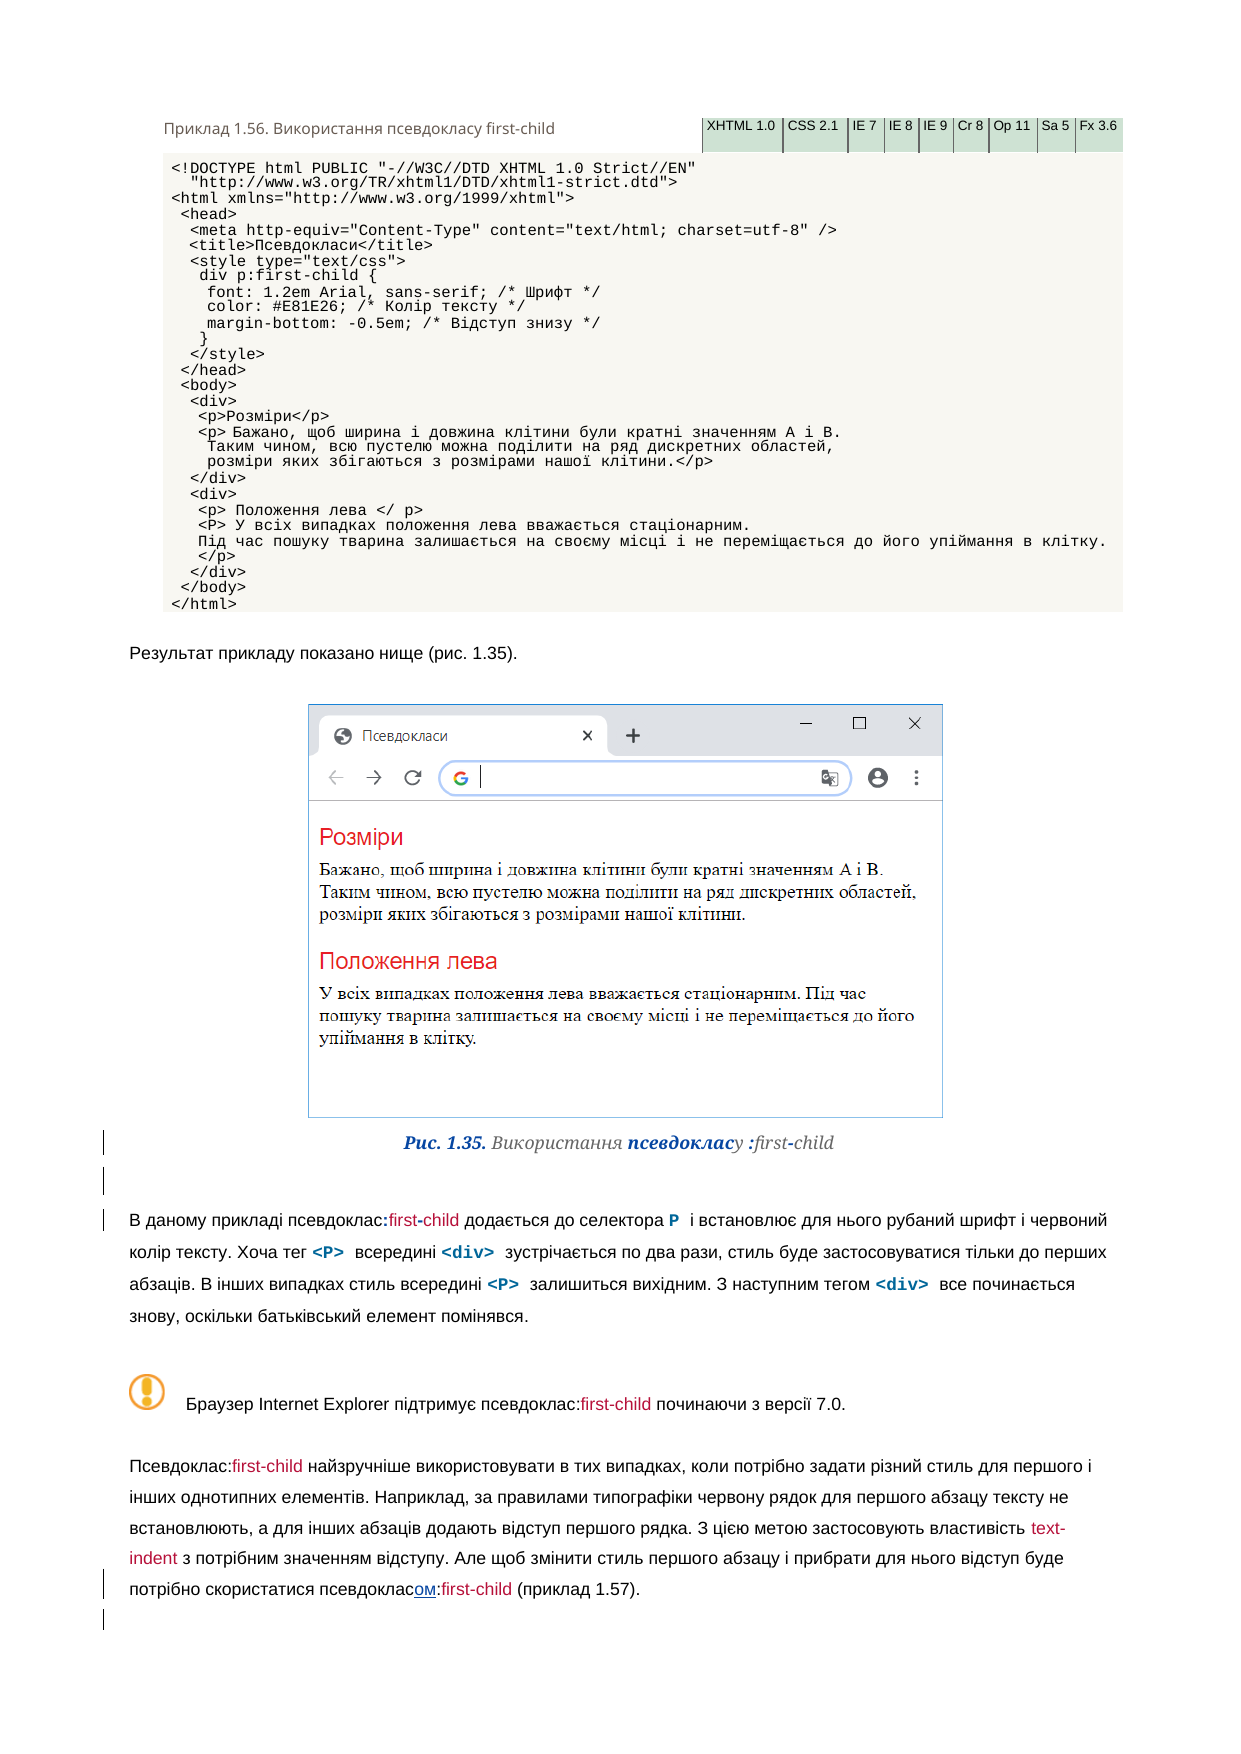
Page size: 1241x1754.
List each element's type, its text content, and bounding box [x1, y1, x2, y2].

picture [308, 704, 943, 1118]
table_header Sa 5 [1038, 118, 1075, 152]
table_header IE 9 [920, 118, 953, 152]
table_header Приклад 1.56. Використання псевдокласу first-child [163, 118, 702, 152]
table_header Cr 8 [954, 118, 988, 152]
text Рис. 1.35. Використання псевдокласу :first-child [266, 1130, 973, 1154]
text Результат прикладу показано нище (рис. 1.35). [129, 643, 1122, 663]
table_header XHTML 1.0 [703, 118, 782, 152]
table_header CSS 2.1 [784, 118, 847, 152]
table_header Fx 3.6 [1076, 118, 1123, 152]
text Псевдоклас:first-child найзручніше використовувати в тих випадках, коли потрібно задати різний стиль для першого і інших однотипних елементів. Наприклад, за правилами типографіки червону рядок для першого абзацу тексту не встановлюють, а для інших абзаців додають відступ першого рядка. З цією метою застосовують властивість text-indent з потрібним значенням відступу. Але щоб змінити стиль першого абзацу і прибрати для нього відступ буде потрібно скористатися псевдоклас:first-child (приклад 1.57). [129, 1456, 1104, 1599]
text В даному прикладі псевдоклас:first-child додається до селектора P і встановлює для нього рубаний шрифт і червоний колір тексту. Хоча тег <P> всередині <div> зустрічається по два рази, стиль буде застосовуватися тільки до перших абзаців. В інших випадках стиль всередині <P> залишиться вихідним. З наступним тегом <div> все починається знову, оскільки батьківський елемент помінявся. [129, 1209, 1122, 1326]
picture [129, 1374, 165, 1410]
table_header IE 8 [885, 118, 918, 152]
table_cell <!DOCTYPE html PUBLIC "-//W3C//DTD XHTML 1.0 Strict//EN" "http://www.w3.org/TR/xhtml1/DTD/xhtml1-strict.dtd"> <html xmlns="http://www.w3.org/1999/xhtml"> <head> <meta http-equiv="Content-Type" content="text/html; charset=utf-8" /> <title>Псевдокласи</title> <style type="text/css"> div p:first-child { font: 1.2em Arial, sans-serif; /* Шрифт */ color: #E81E26; /* Колір тексту */ margin-bottom: -0.5em; /* Відступ знизу */ } </style> </head> <body> <div> <p>Розміри</p> <p> Бажано, щоб ширина і довжина клітини були кратні значенням A і B. Таким чином, всю пустелю можна поділити на ряд дискретних областей, розміри яких збігаються з розмірами нашої клітини.</p> </div> <div> <p> Положення лева </ p> <P> У всіх випадках положення лева вважається стаціонарним. Під час пошуку тварина залишається на своєму місці і не переміщається до його упіймання в клітку. </p> </div> </body> </html> [163, 153, 1123, 612]
table_header Op 11 [990, 118, 1037, 152]
table_header IE 7 [849, 118, 884, 152]
text Браузер Internet Explorer підтримує псевдоклас:first-child починаючи з версії 7.0. [129, 1374, 1122, 1414]
